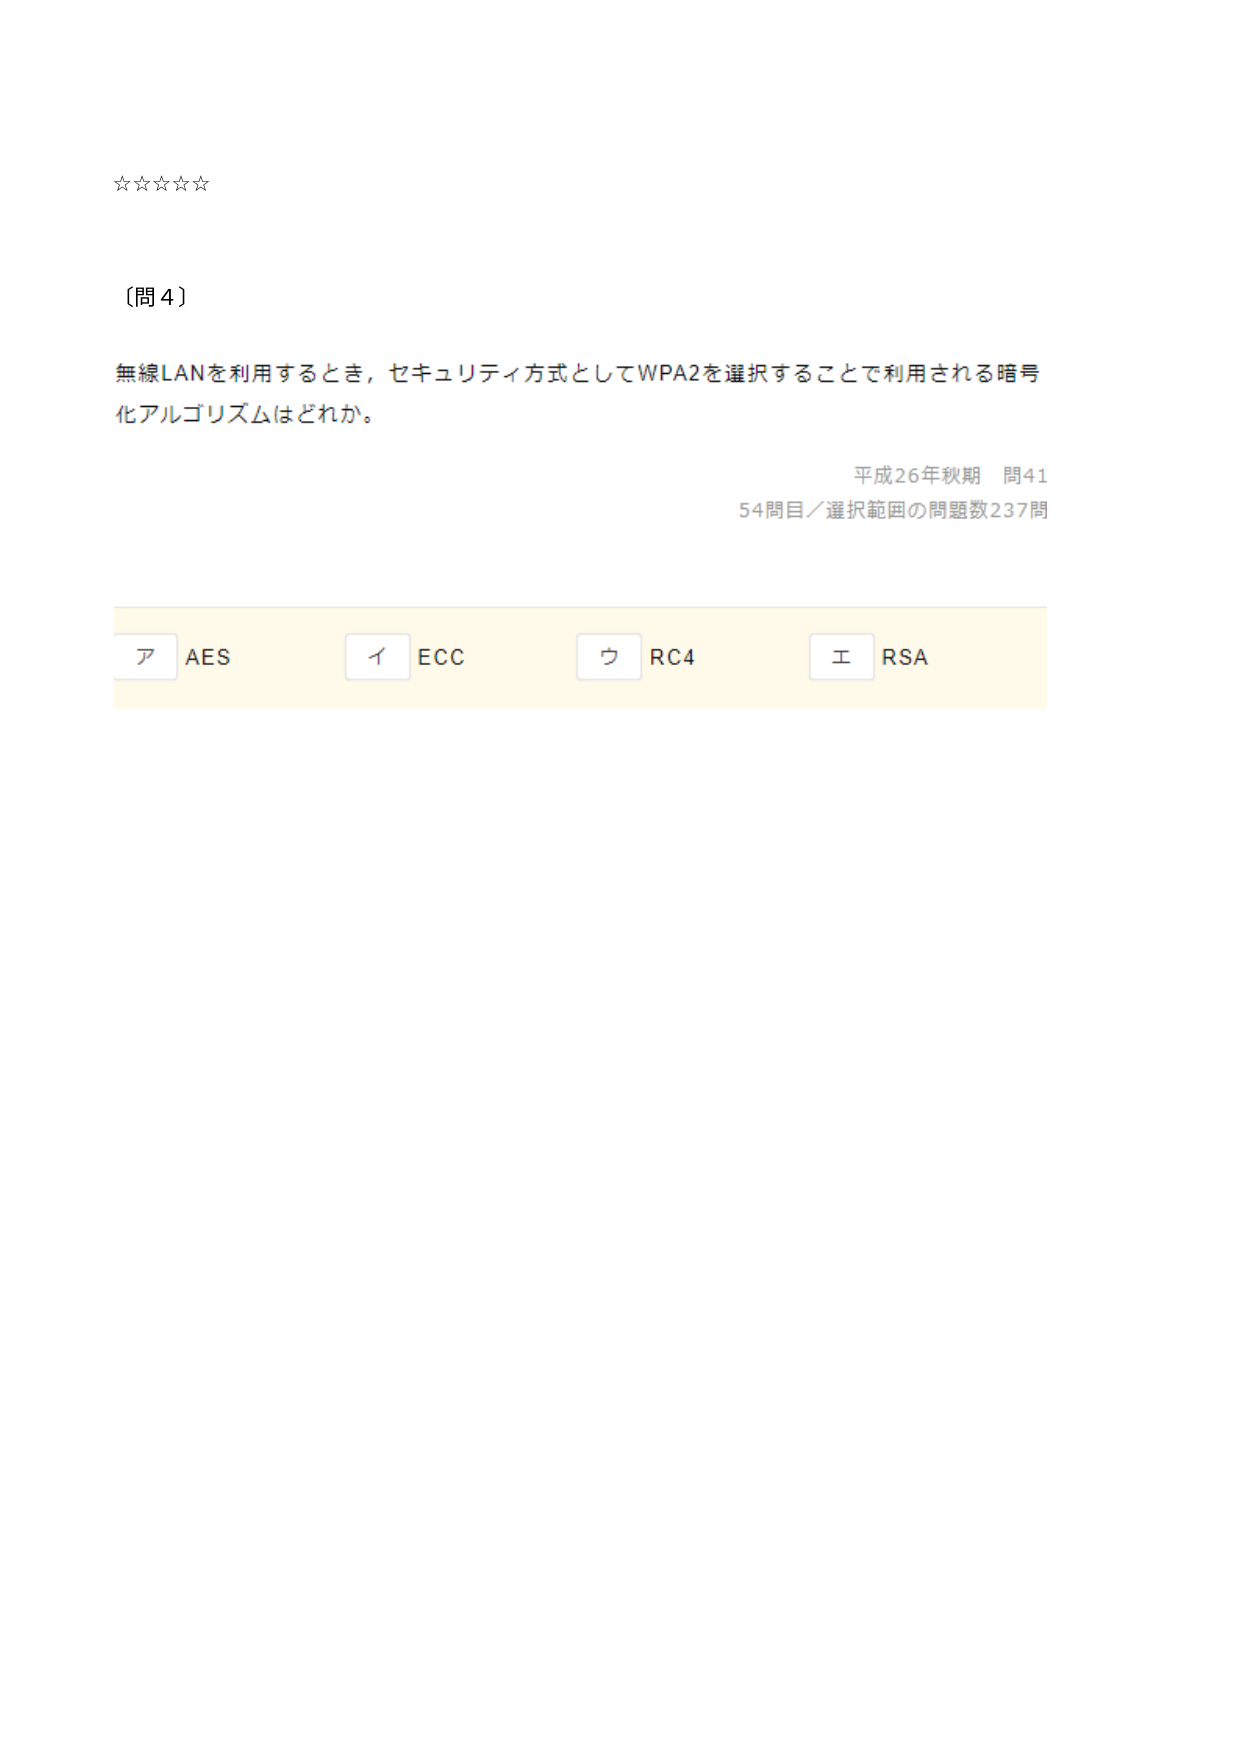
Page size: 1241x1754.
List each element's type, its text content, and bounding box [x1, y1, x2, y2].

picture [114, 352, 1047, 709]
text 〔問４〕 [112, 277, 1128, 314]
text ☆☆☆☆☆ [112, 164, 1128, 202]
